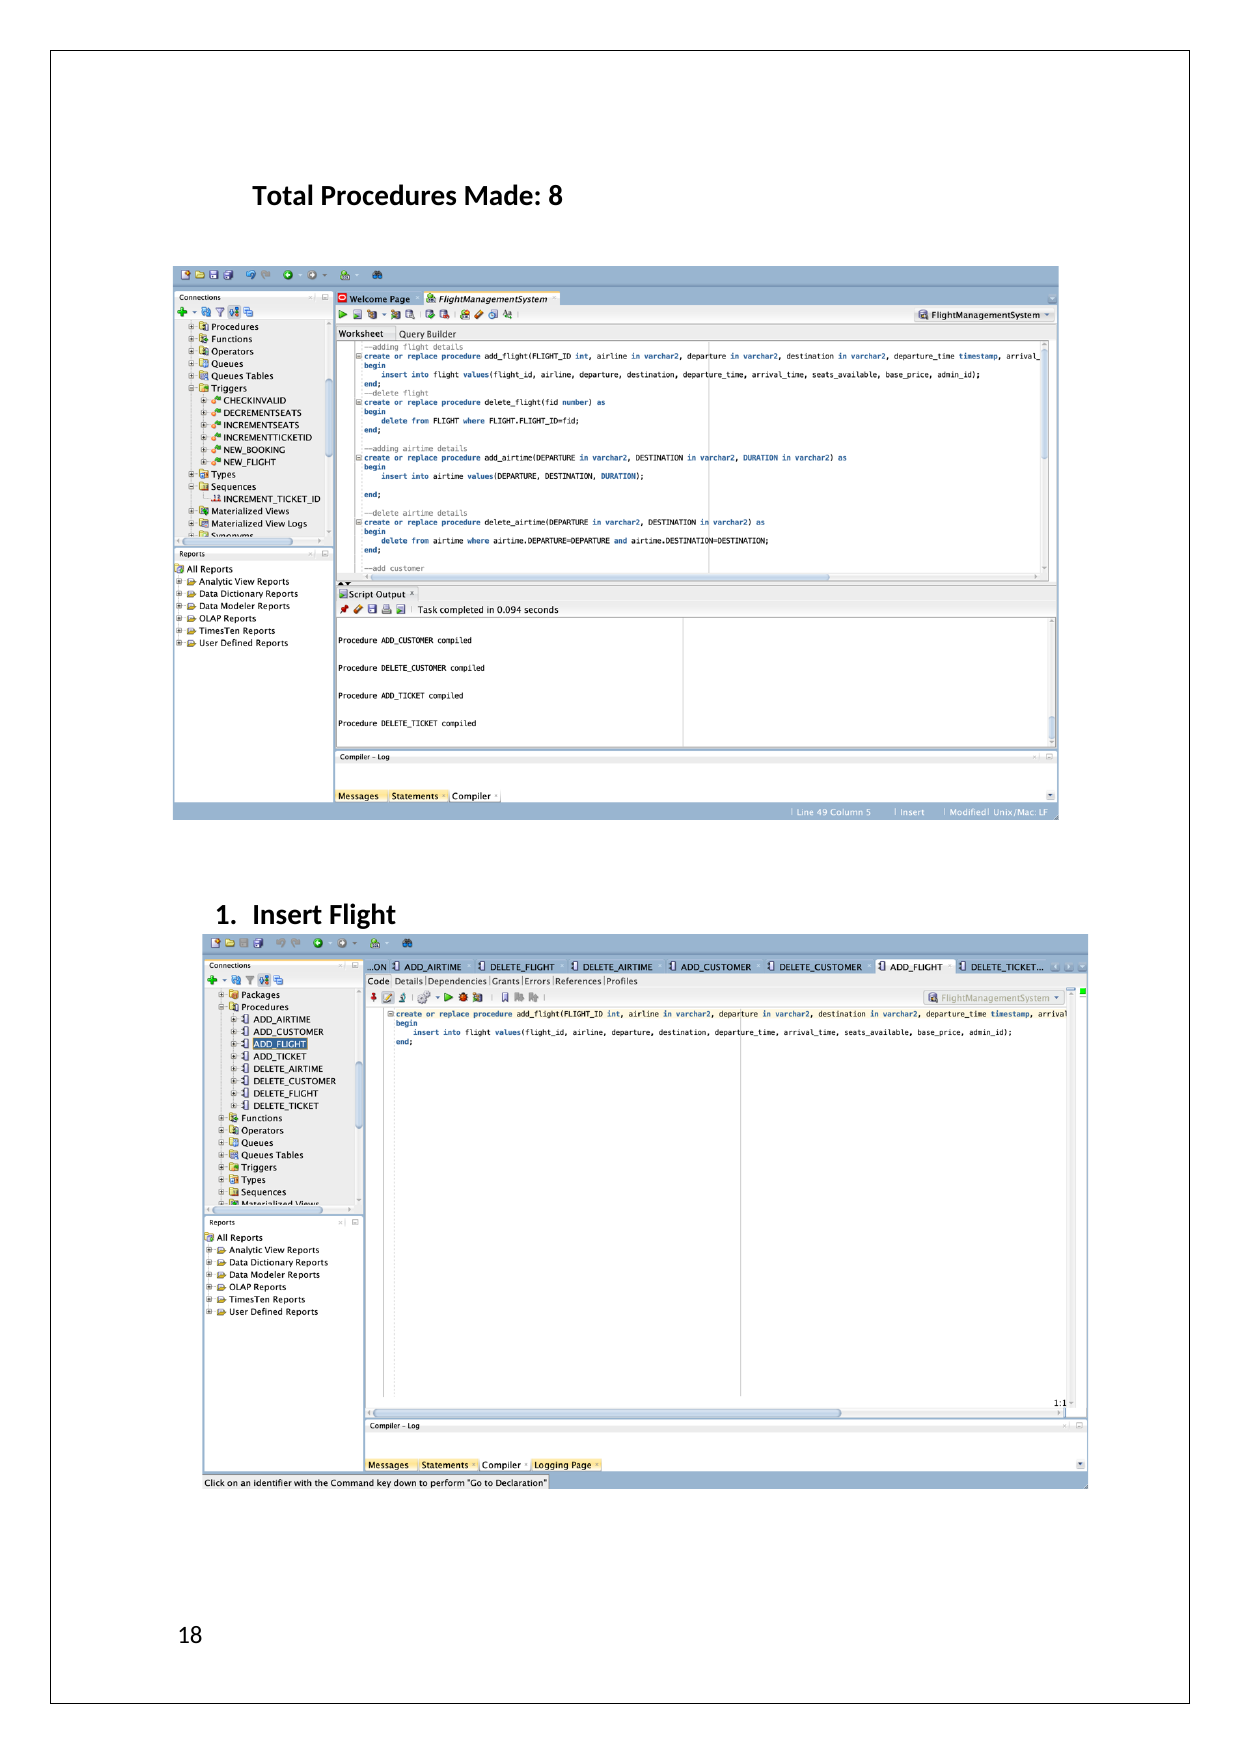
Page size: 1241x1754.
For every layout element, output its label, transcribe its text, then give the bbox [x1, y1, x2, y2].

picture [202, 934, 1089, 1489]
picture [172, 266, 1059, 820]
list Insert Flight [214, 896, 1063, 932]
list Total Procedures Made: 8 [252, 177, 1063, 213]
